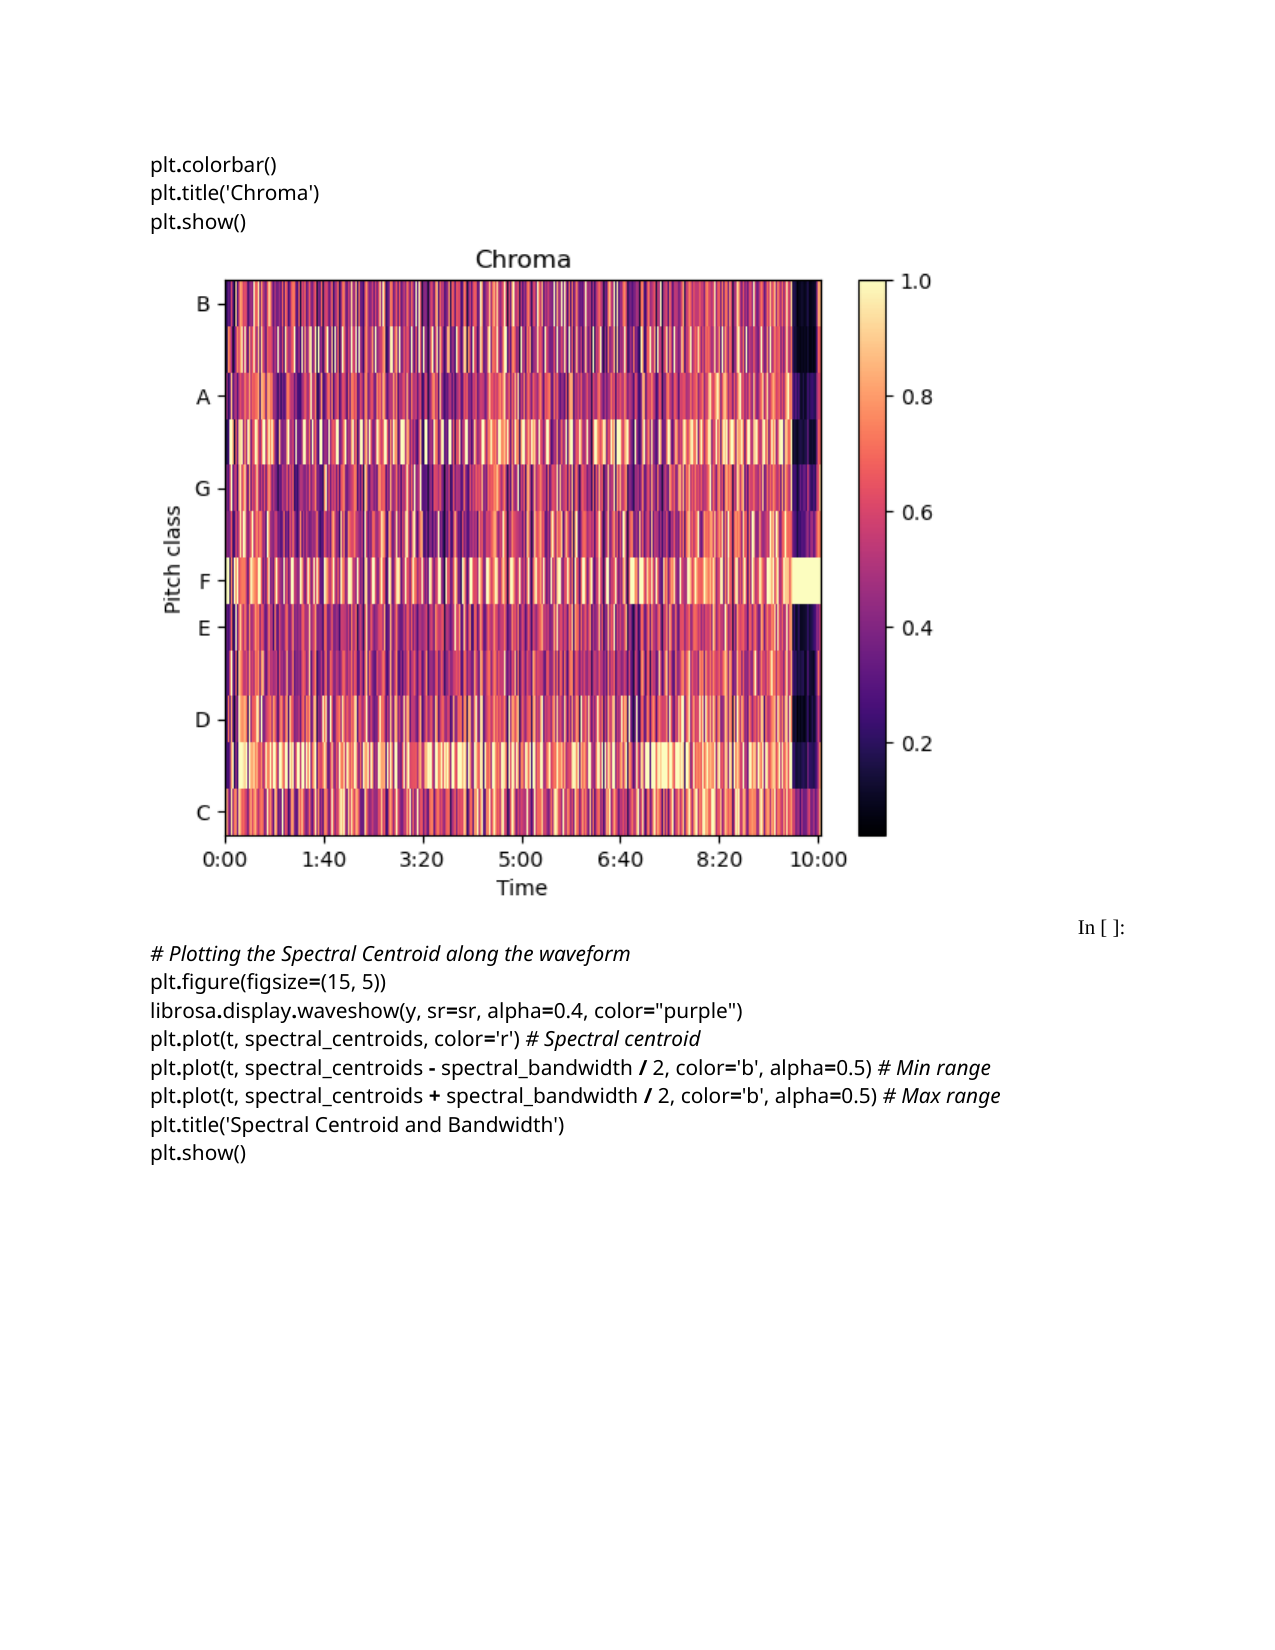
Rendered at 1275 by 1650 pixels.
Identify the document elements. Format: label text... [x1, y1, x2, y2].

text plt.plot(t, spectral_centroids + spectral_bandwidth / 2, color='b', alpha=0.5) # Max range [150, 1081, 1125, 1110]
text plt.figure(figsize=(15, 5)) [150, 967, 1125, 996]
text plt.show() [150, 1138, 1125, 1167]
text plt.plot(t, spectral_centroids, color='r') # Spectral centroid [150, 1024, 1125, 1053]
text plt.show() [150, 207, 1125, 235]
text In [ ]: [150, 915, 1125, 939]
text # Plotting the Spectral Centroid along the waveform [150, 939, 1125, 967]
text librosa.display.waveshow(y, sr=sr, alpha=0.4, color="purple") [150, 996, 1125, 1024]
text plt.title('Chroma') [150, 178, 1125, 207]
text plt.title('Spectral Centroid and Bandwidth') [150, 1110, 1125, 1138]
picture [150, 235, 947, 915]
text plt.colorbar() [150, 150, 1125, 178]
text plt.plot(t, spectral_centroids - spectral_bandwidth / 2, color='b', alpha=0.5) # Min range [150, 1053, 1125, 1081]
